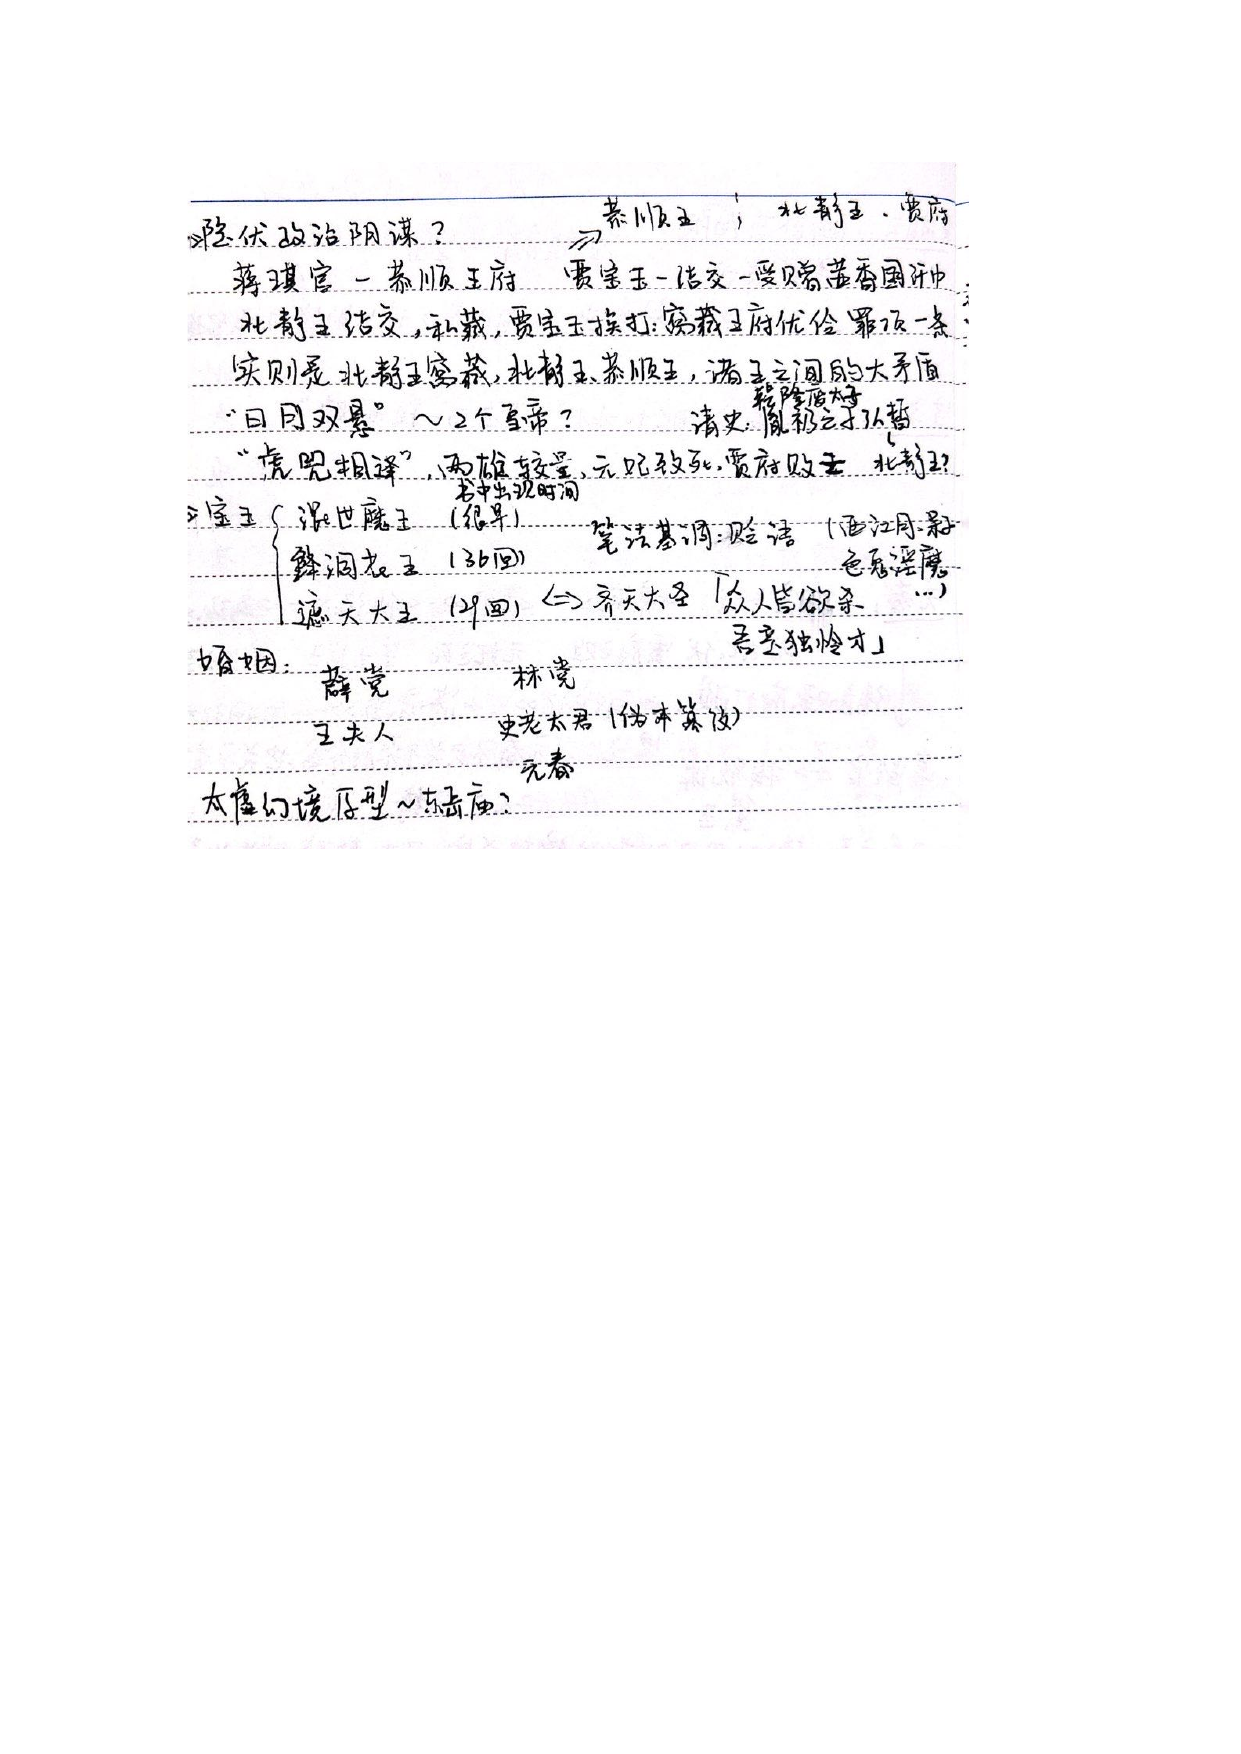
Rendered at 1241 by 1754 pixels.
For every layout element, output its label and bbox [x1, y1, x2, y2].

picture [187, 162, 969, 849]
